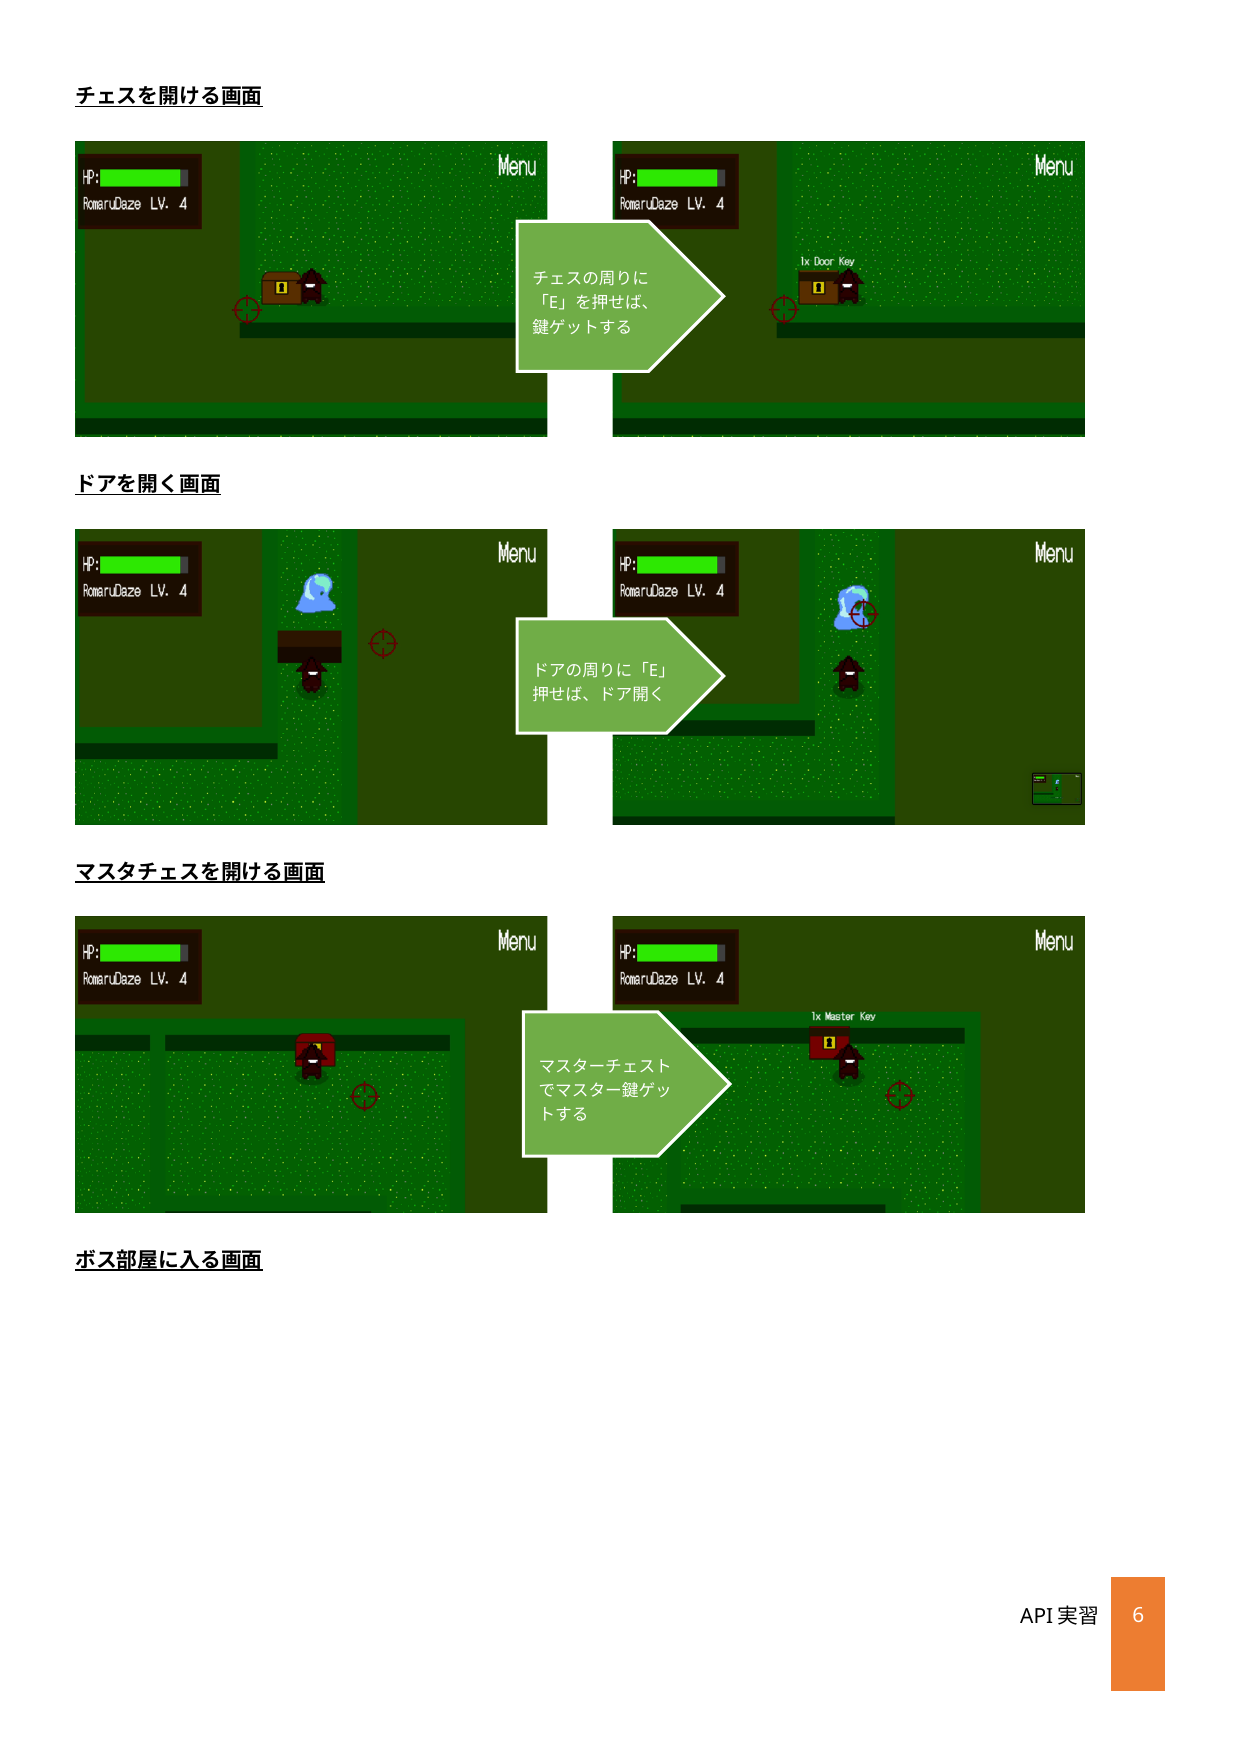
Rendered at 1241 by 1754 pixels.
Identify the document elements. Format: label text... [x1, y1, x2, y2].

picture [612, 529, 1085, 825]
picture [75, 141, 548, 437]
picture [75, 529, 548, 825]
text マスタチェスを開ける画面 [75, 852, 1165, 889]
text ドアを開く画面 [75, 464, 1165, 501]
picture [612, 916, 1085, 1213]
text ボス部屋に入る画面 [75, 1239, 1165, 1277]
picture [75, 916, 548, 1213]
picture [612, 141, 1085, 437]
text チェスを開ける画面 [75, 76, 1165, 114]
